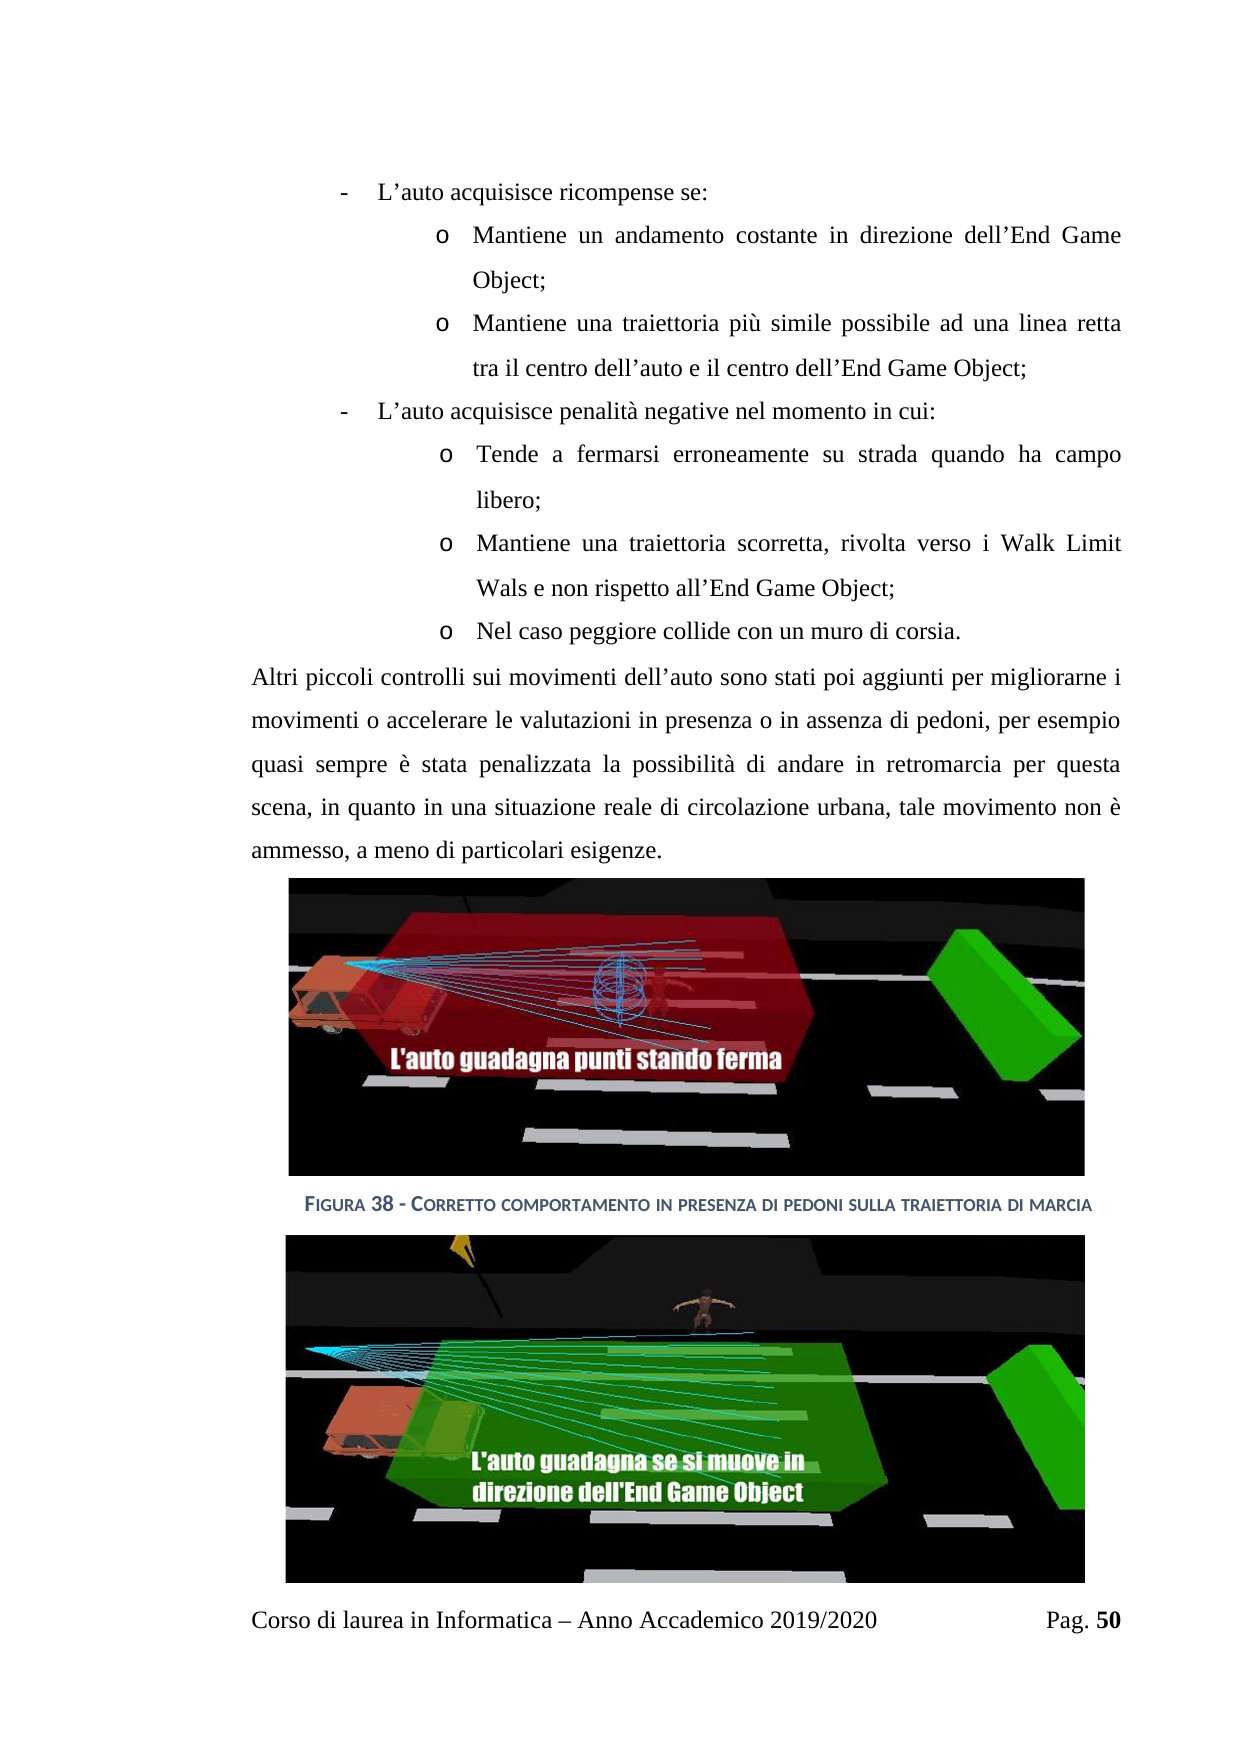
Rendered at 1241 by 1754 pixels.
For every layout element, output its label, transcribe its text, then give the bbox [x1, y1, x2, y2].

list Mantiene una traiettoria più simile possibile ad una linea retta tra il centro dell’auto e il centro dell’End Game Object; [435, 308, 1122, 382]
text Figura 38 - Corretto comportamento in presenza di pedoni sulla traiettoria di marcia [192, 1189, 1122, 1218]
list Nel caso peggiore collide con un muro di corsia. [438, 616, 1122, 647]
list Tende a fermarsi erroneamente su strada quando ha campo libero; [438, 439, 1122, 513]
list L’auto acquisisce penalità negative nel momento in cui: [340, 396, 1122, 425]
list Mantiene un andamento costante in direzione dell’End Game Object; [435, 220, 1122, 294]
picture [288, 878, 1085, 1176]
list L’auto acquisisce ricompense se: [340, 177, 1122, 205]
text Altri piccoli controlli sui movimenti dell’auto sono stati poi aggiunti per migliorarne i movimenti o accelerare le valutazioni in presenza o in assenza di pedoni, per esempio quasi sempre è stata penalizzata la possibilità di andare in retromarcia per questa scena, in quanto in una situazione reale di circolazione urbana, tale movimento non è ammesso, a meno di particolari esigenze. [251, 662, 1122, 864]
list Mantiene una traiettoria scorretta, rivolta verso i Walk Limit Wals e non rispetto all’End Game Object; [438, 528, 1122, 602]
picture [284, 1235, 1085, 1583]
